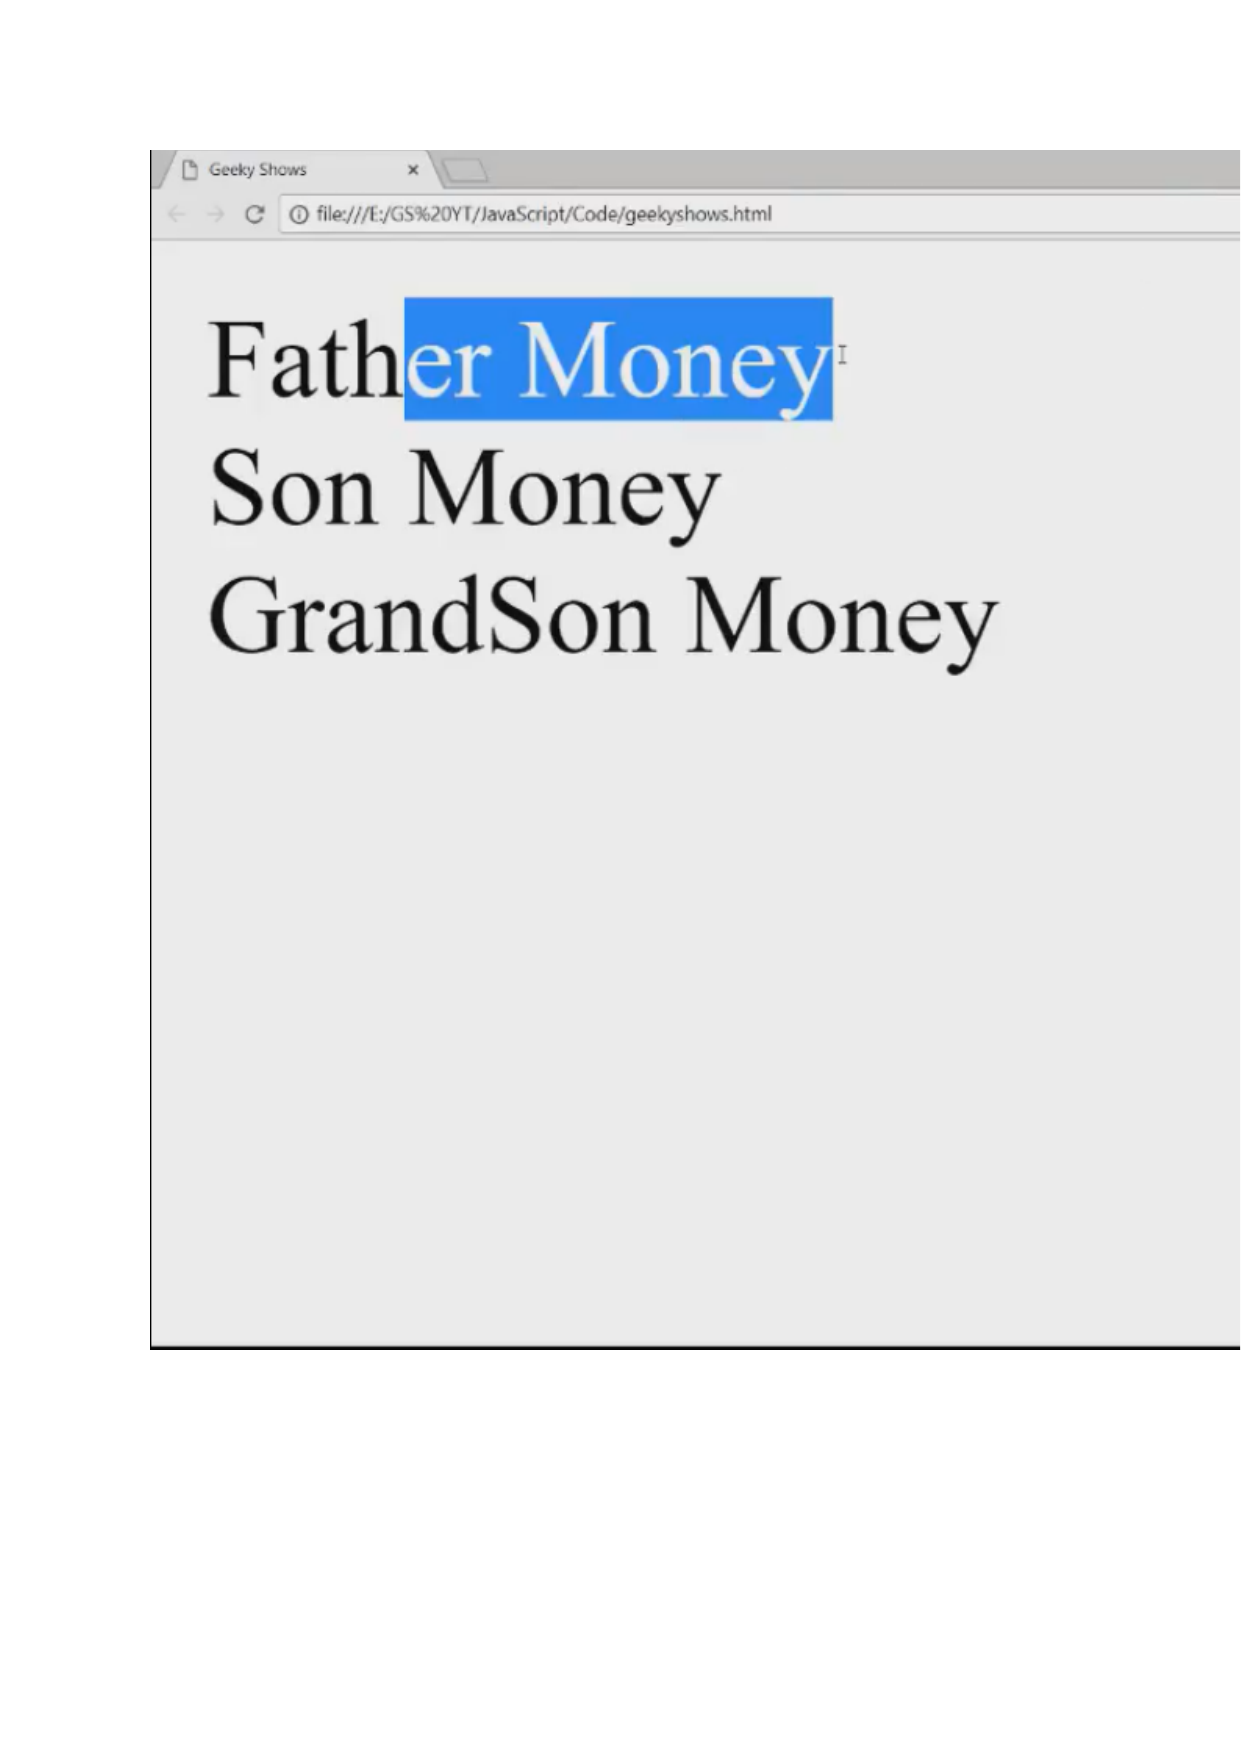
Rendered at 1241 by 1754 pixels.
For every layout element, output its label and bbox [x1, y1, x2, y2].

picture [150, 150, 1241, 1350]
